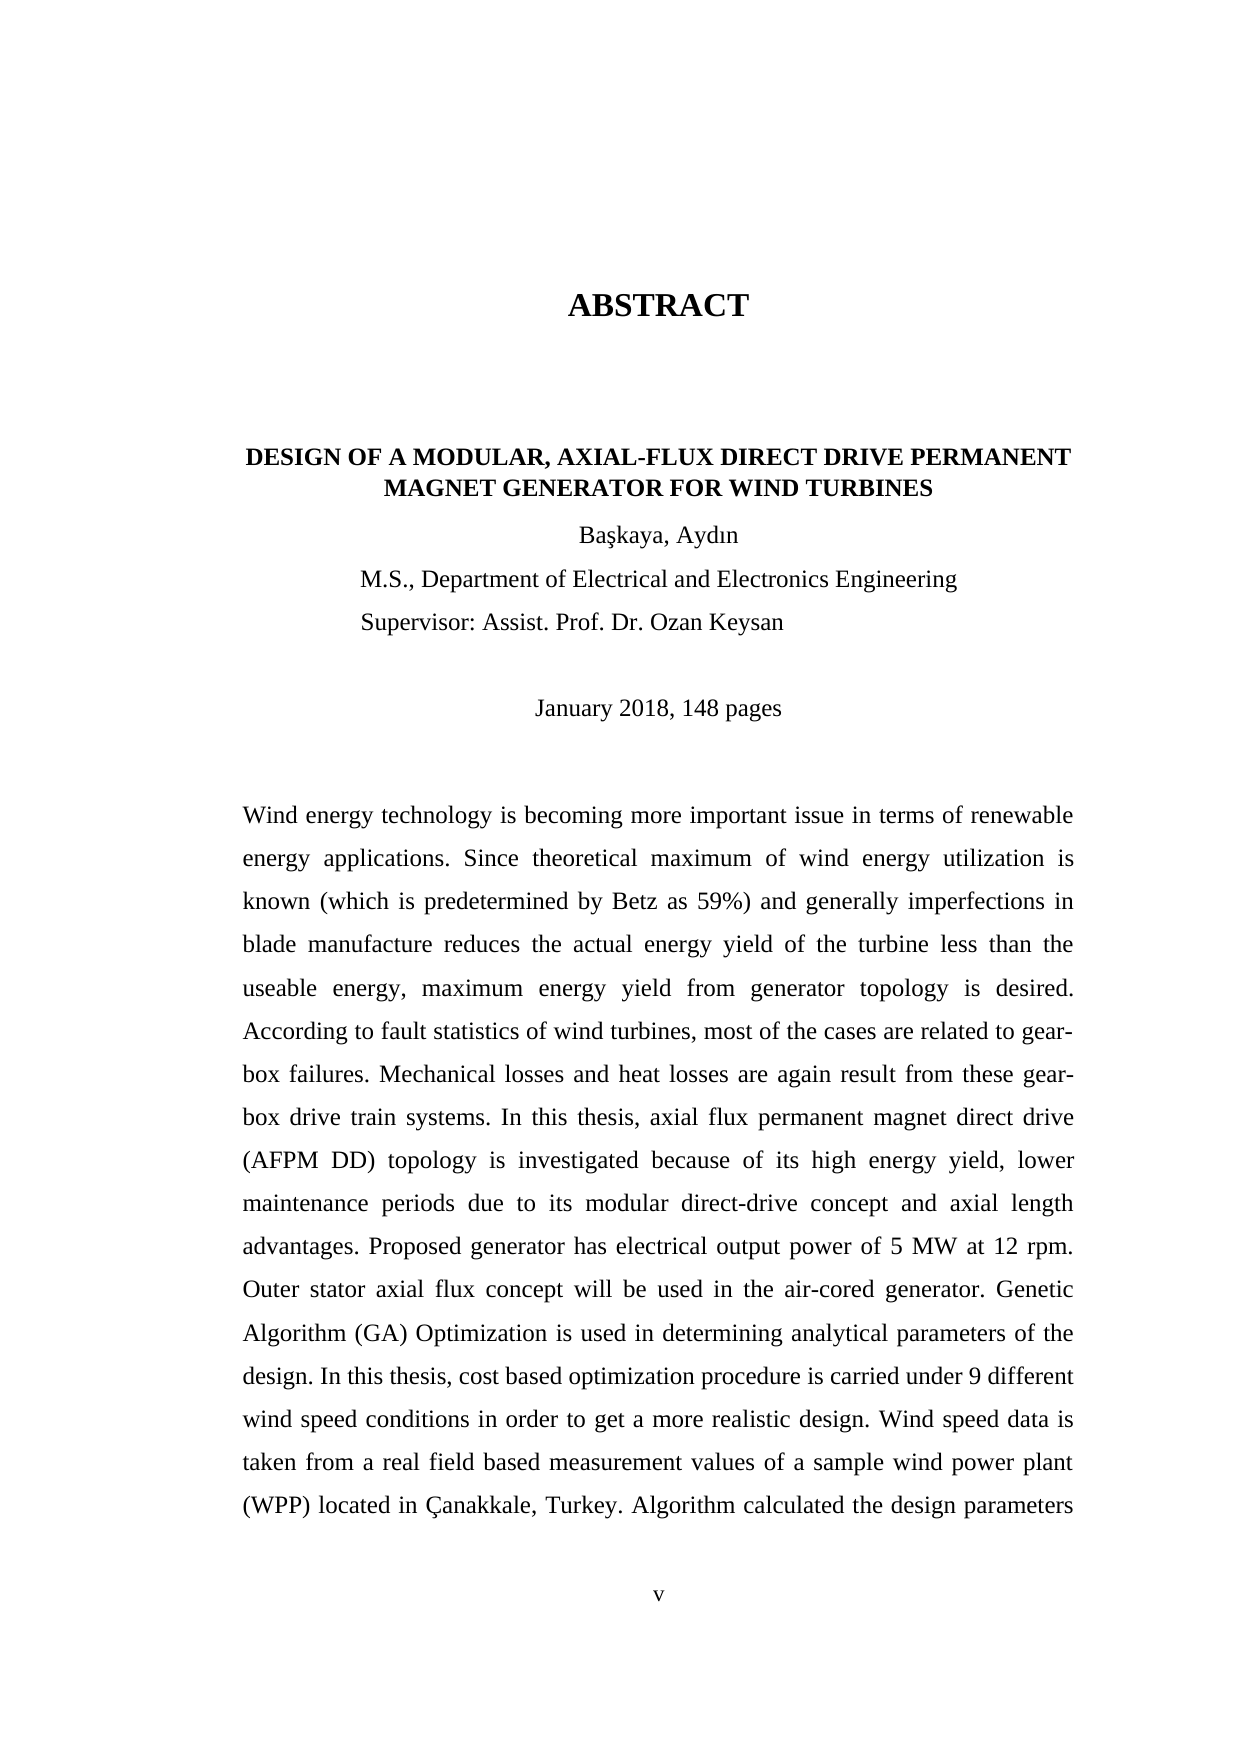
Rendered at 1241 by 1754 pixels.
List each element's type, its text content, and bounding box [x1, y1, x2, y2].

text Başkaya, Aydın [242, 521, 1075, 549]
text ABSTRACT [242, 285, 1075, 323]
text M.S., Department of Electrical and Electronics Engineering [242, 564, 1075, 592]
text Supervisor: Assist. Prof. Dr. Ozan Keysan [360, 607, 1075, 636]
text January 2018, 148 pages [242, 693, 1075, 722]
text DESIGN OF A MODULAR, AXIAL-FLUX DIRECT DRIVE PERMANENT MAGNET GENERATOR FOR WIND TURBINES [242, 442, 1075, 502]
